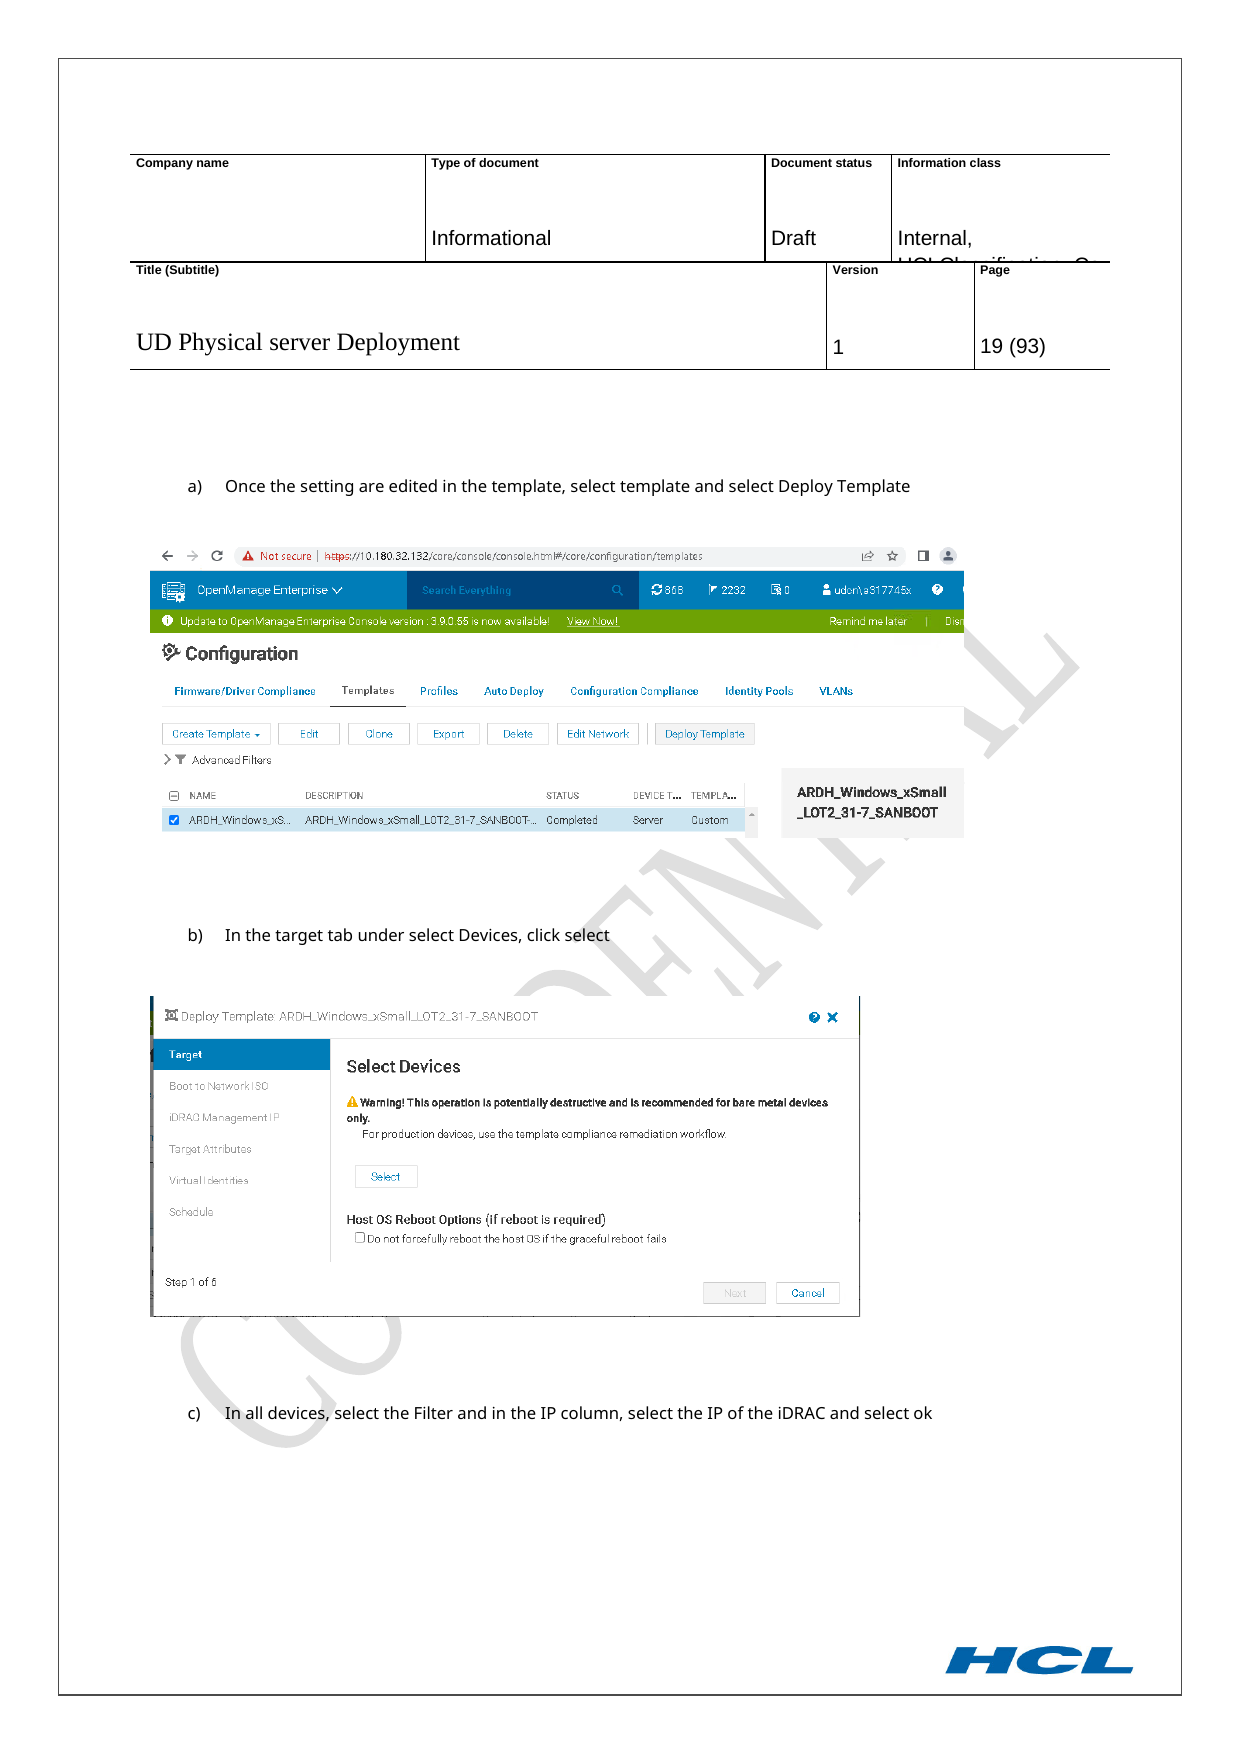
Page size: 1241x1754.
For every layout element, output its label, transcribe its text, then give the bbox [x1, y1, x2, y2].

picture [177, 594, 184, 600]
picture [933, 586, 942, 594]
list Once the setting are edited in the template, select template and select Deploy Template [187, 475, 1090, 497]
picture [940, 1646, 1135, 1677]
list In the target tab under select Devices, click select [187, 923, 1090, 946]
picture [150, 547, 964, 838]
list In all devices, select the Filter and in the IP column, select the IP of the iDRAC and select ok [187, 1402, 1090, 1425]
picture [150, 996, 861, 1317]
